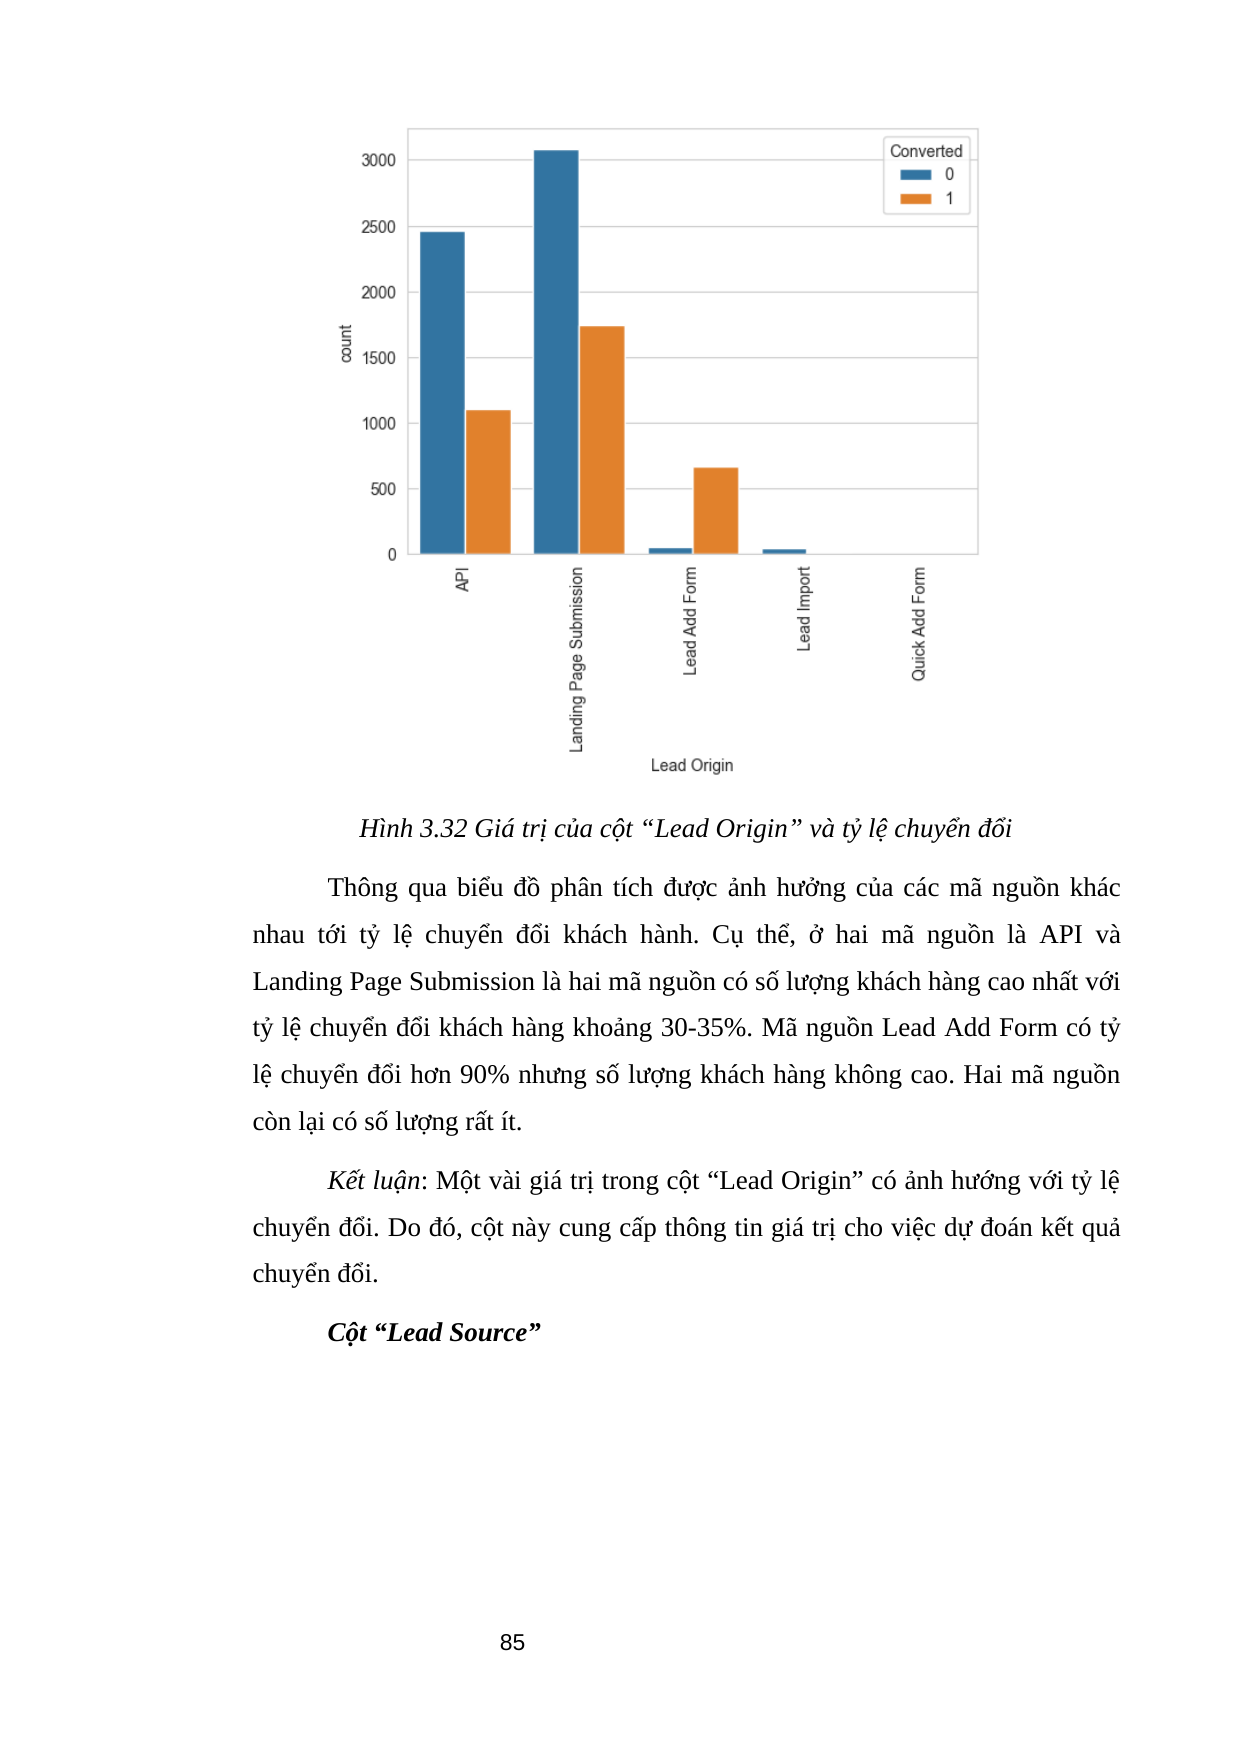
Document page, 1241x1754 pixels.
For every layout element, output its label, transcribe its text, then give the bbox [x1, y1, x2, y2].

text Thông qua biểu đồ phân tích được ảnh hưởng của các mã nguồn khác nhau tới tỷ lệ chuyển đổi khách hành. Cụ thể, ở hai mã nguồn là API và Landing Page Submission là hai mã nguồn có số lượng khách hàng cao nhất với tỷ lệ chuyển đổi khách hàng khoảng 30-35%. Mã nguồn Lead Add Form có tỷ lệ chuyển đổi hơn 90% nhưng số lượng khách hàng không cao. Hai mã nguồn còn lại có số lượng rất ít. [252, 872, 1122, 1136]
text Cột “Lead Source” [252, 1317, 1122, 1348]
text Kết luận: Một vài giá trị trong cột “Lead Origin” có ảnh hướng với tỷ lệ chuyển đổi. Do đó, cột này cung cấp thông tin giá trị cho việc dự đoán kết quả chuyển đổi. [252, 1164, 1122, 1288]
picture [327, 118, 989, 785]
